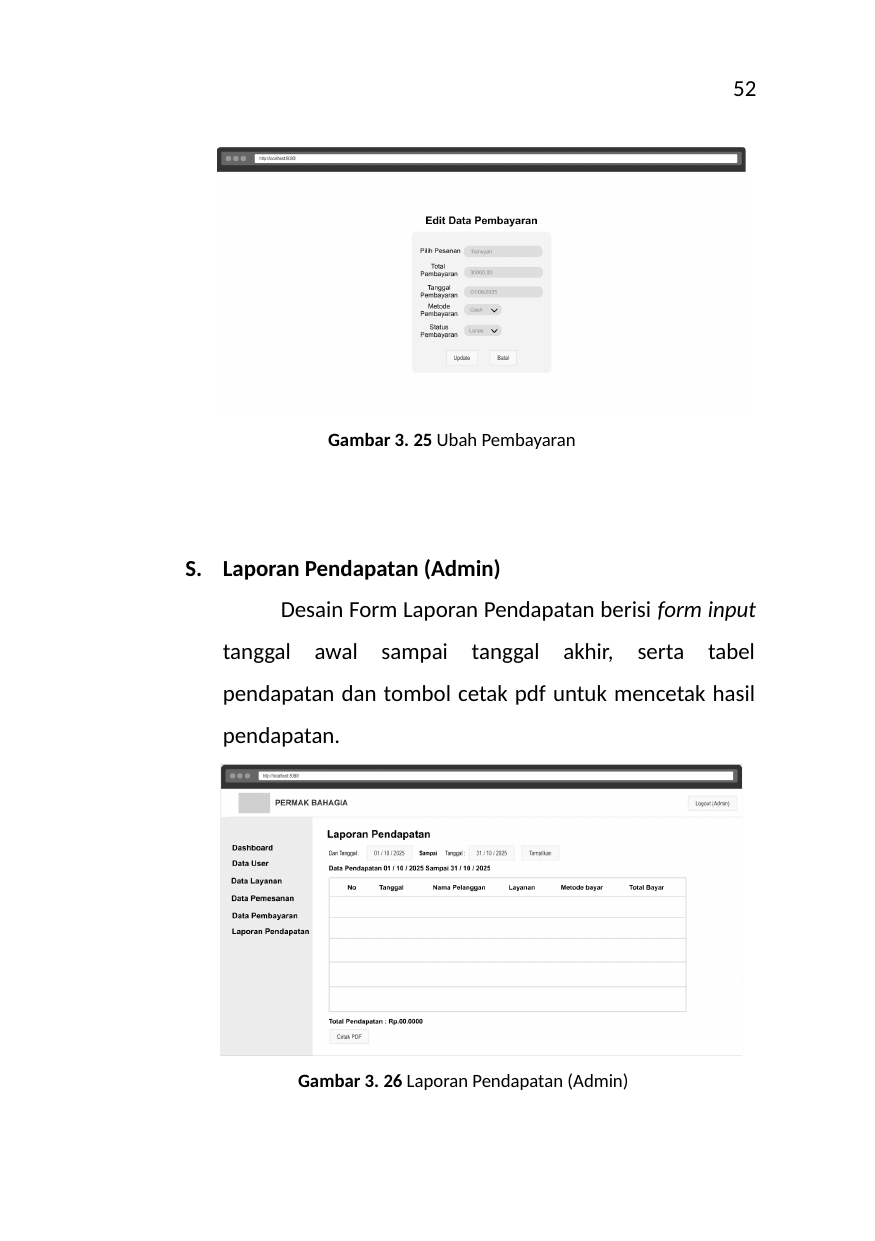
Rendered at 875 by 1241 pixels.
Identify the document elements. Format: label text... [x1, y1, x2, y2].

list Laporan Pendapatan (Admin) [185, 554, 756, 582]
list Desain Form Laporan Pendapatan berisi form input tanggal awal sampai tanggal akhir, serta tabel pendapatan dan tombol cetak pdf untuk mencetak hasil pendapatan. [223, 595, 756, 749]
picture [220, 763, 743, 1056]
picture [217, 147, 746, 414]
